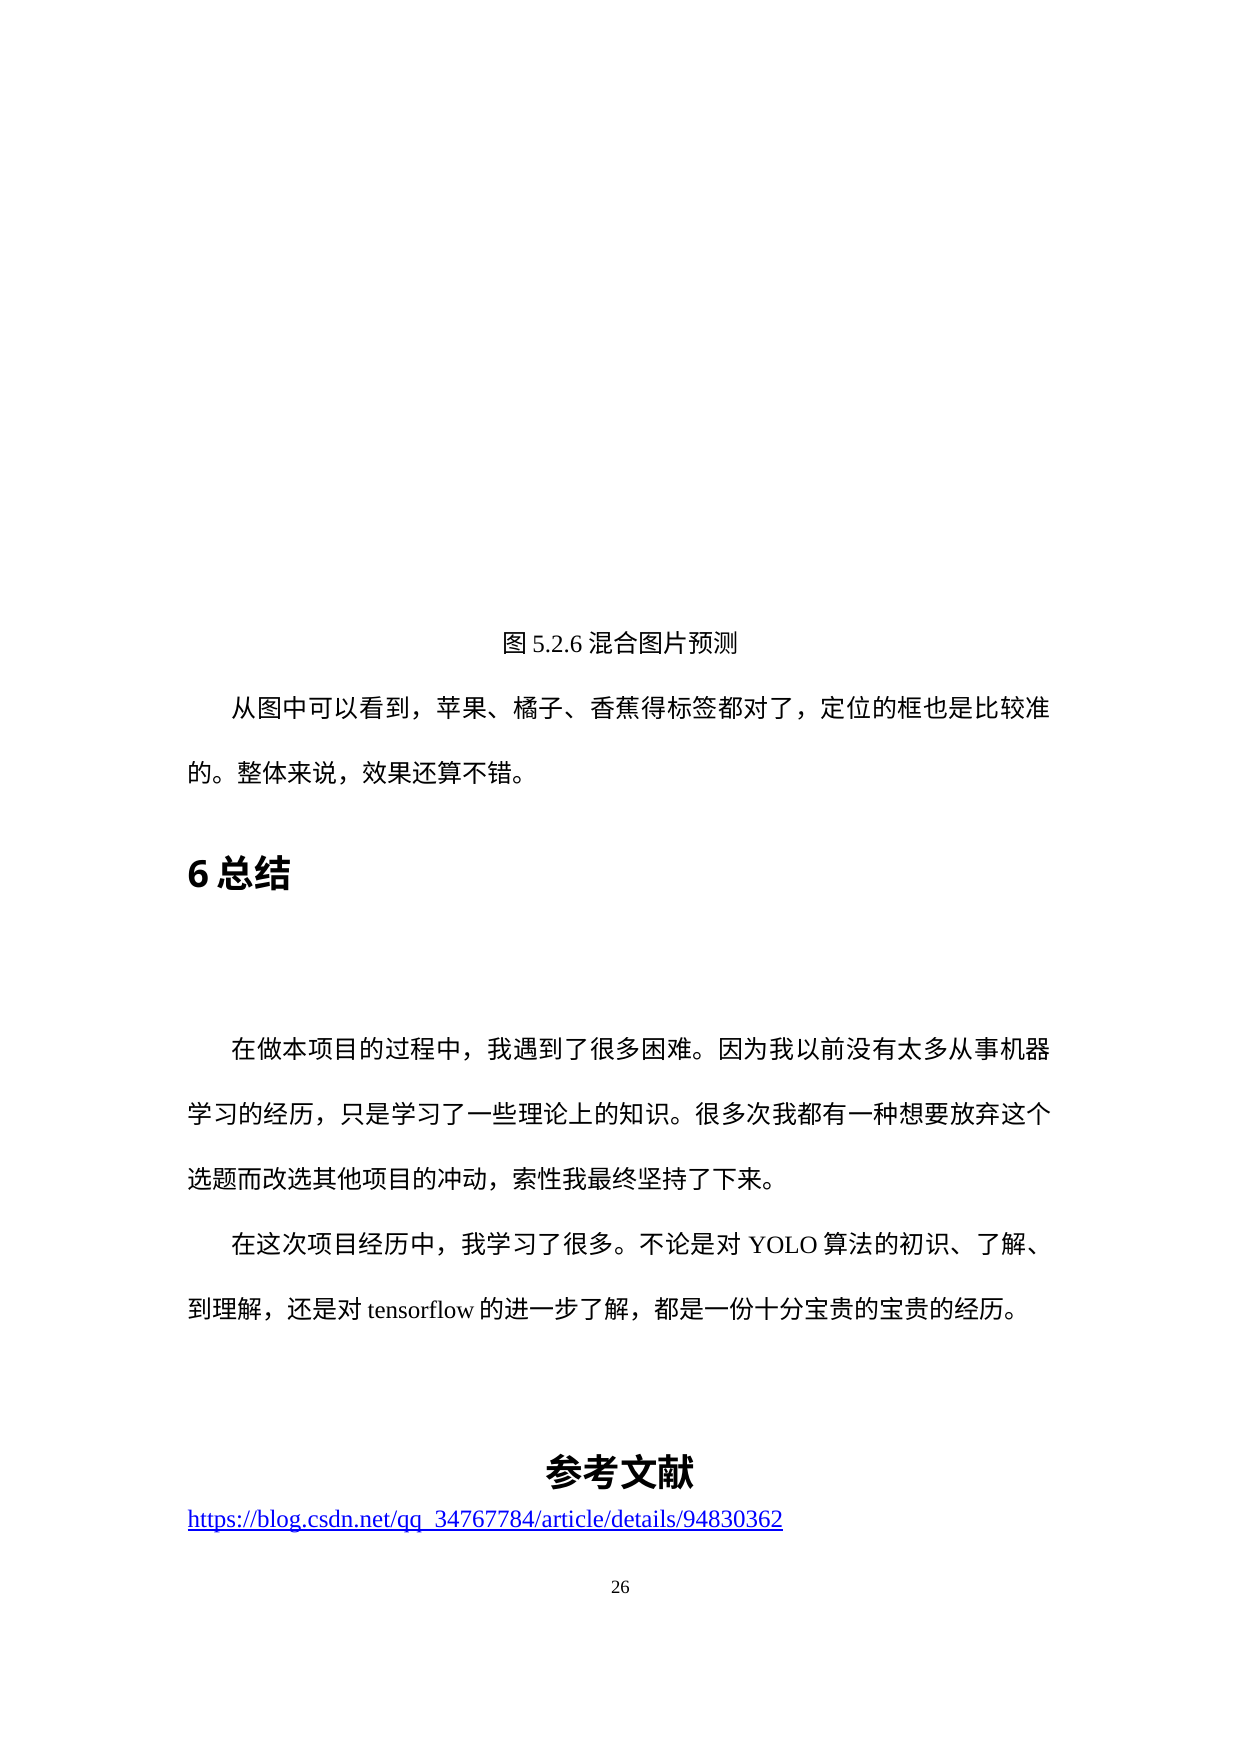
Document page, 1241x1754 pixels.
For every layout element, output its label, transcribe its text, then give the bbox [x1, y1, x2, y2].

text 参考文献 [187, 1438, 1053, 1503]
text 图5.2.6 混合图片预测 [187, 609, 1053, 674]
text 在这次项目经历中，我学习了很多。不论是对YOLO算法的初识、了解、到理解，还是对tensorflow的进一步了解，都是一份十分宝贵的宝贵的经历。 [187, 1210, 1053, 1340]
text 在做本项目的过程中，我遇到了很多困难。因为我以前没有太多从事机器学习的经历，只是学习了一些理论上的知识。很多次我都有一种想要放弃这个选题而改选其他项目的冲动，索性我最终坚持了下来。 [187, 1015, 1053, 1210]
text 从图中可以看到，苹果、橘子、香蕉得标签都对了，定位的框也是比较准的。整体来说，效果还算不错。 [187, 674, 1053, 804]
text https://blog.csdn.net/qq_34767784/article/details/94830362 [187, 1503, 1053, 1535]
subtitle 6总结 [187, 839, 1053, 904]
